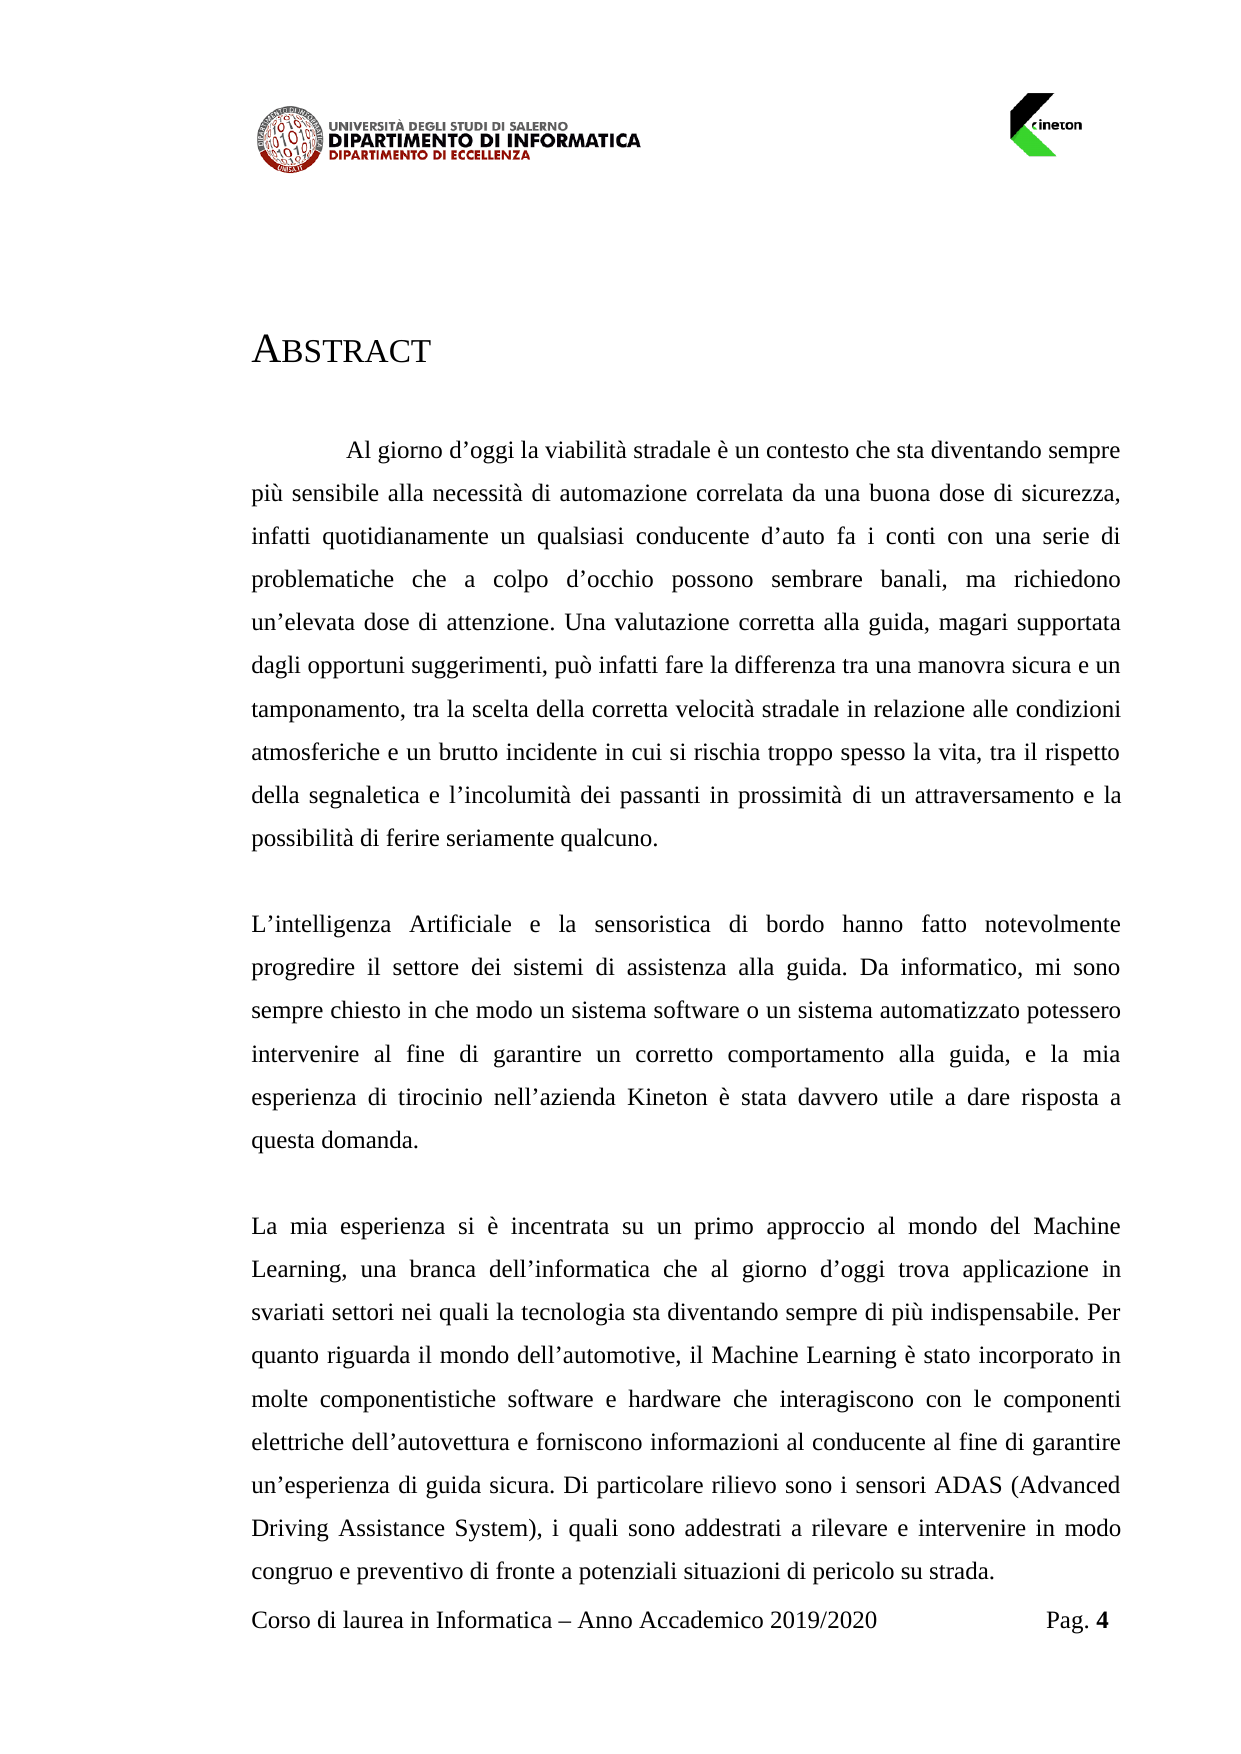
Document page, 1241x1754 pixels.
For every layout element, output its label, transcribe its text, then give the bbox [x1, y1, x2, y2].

text Abstract [251, 323, 1122, 371]
picture [987, 73, 1102, 177]
text L’intelligenza Artificiale e la sensoristica di bordo hanno fatto notevolmente progredire il settore dei sistemi di assistenza alla guida. Da informatico, mi sono sempre chiesto in che modo un sistema software o un sistema automatizzato potessero intervenire al fine di garantire un corretto comportamento alla guida, e la mia esperienza di tirocinio nell’azienda Kineton è stata davvero utile a dare risposta a questa domanda. [251, 909, 1122, 1154]
text Al giorno d’oggi la viabilità stradale è un contesto che sta diventando sempre più sensibile alla necessità di automazione correlata da una buona dose di sicurezza, infatti quotidianamente un qualsiasi conducente d’auto fa i conti con una serie di problematiche che a colpo d’occhio possono sembrare banali, ma richiedono un’elevata dose di attenzione. Una valutazione corretta alla guida, magari supportata dagli opportuni suggerimenti, può infatti fare la differenza tra una manovra sicura e un tamponamento, tra la scelta della corretta velocità stradale in relazione alle condizioni atmosferiche e un brutto incidente in cui si rischia troppo spesso la vita, tra il rispetto della segnaletica e l’incolumità dei passanti in prossimità di un attraversamento e la possibilità di ferire seriamente qualcuno. [251, 435, 1122, 852]
text La mia esperienza si è incentrata su un primo approccio al mondo del Machine Learning, una branca dell’informatica che al giorno d’oggi trova applicazione in svariati settori nei quali la tecnologia sta diventando sempre di più indispensabile. Per quanto riguarda il mondo dell’automotive, il Machine Learning è stato incorporato in molte componentistiche software e hardware che interagiscono con le componenti elettriche dell’autovettura e forniscono informazioni al conducente al fine di garantire un’esperienza di guida sicura. Di particolare rilievo sono i sensori ADAS (Advanced Driving Assistance System), i quali sono addestrati a rilevare e intervenire in modo congruo e preventivo di fronte a potenziali situazioni di pericolo su strada. [251, 1211, 1122, 1585]
picture [251, 102, 645, 177]
